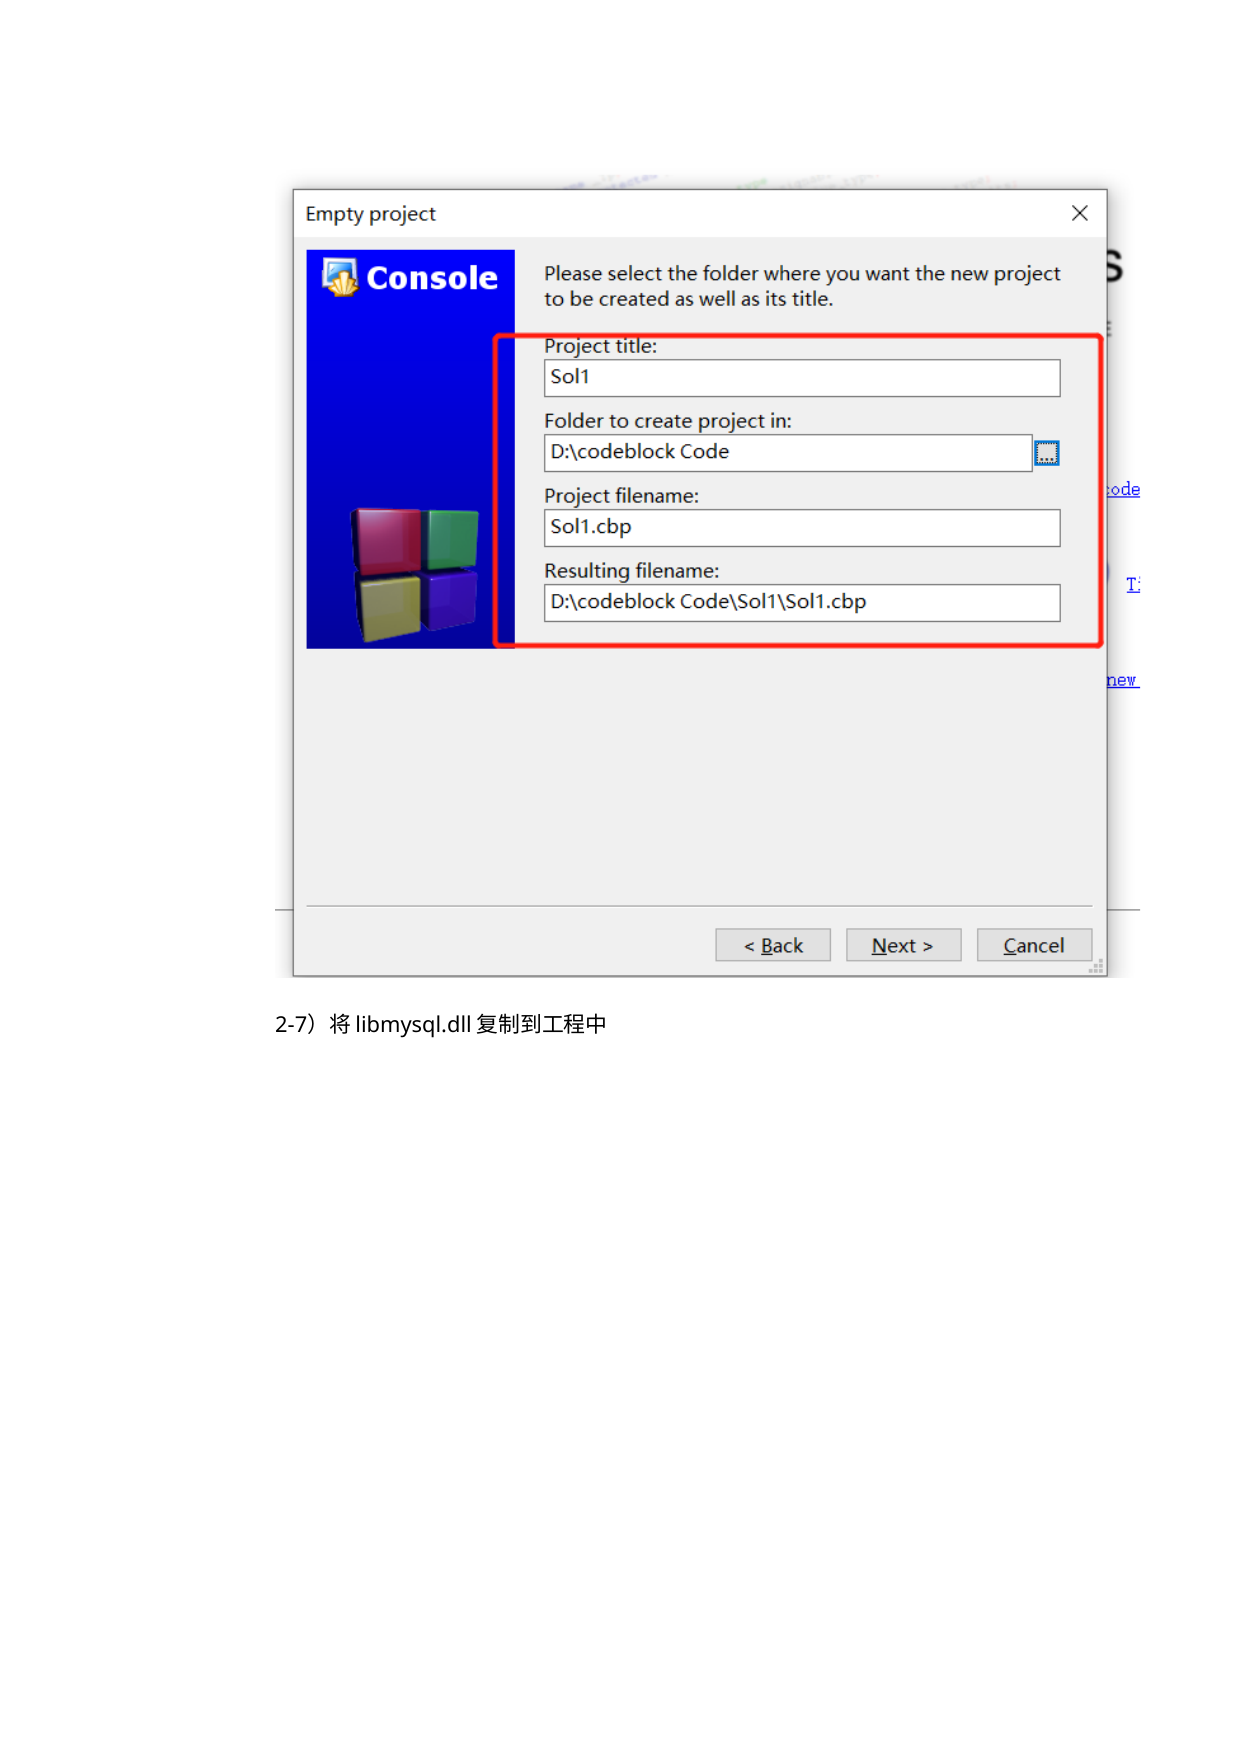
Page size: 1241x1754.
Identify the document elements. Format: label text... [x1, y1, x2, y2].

picture [275, 162, 1141, 978]
text 2-7）将libmysql.dll复制到工程中 [231, 1007, 1053, 1039]
